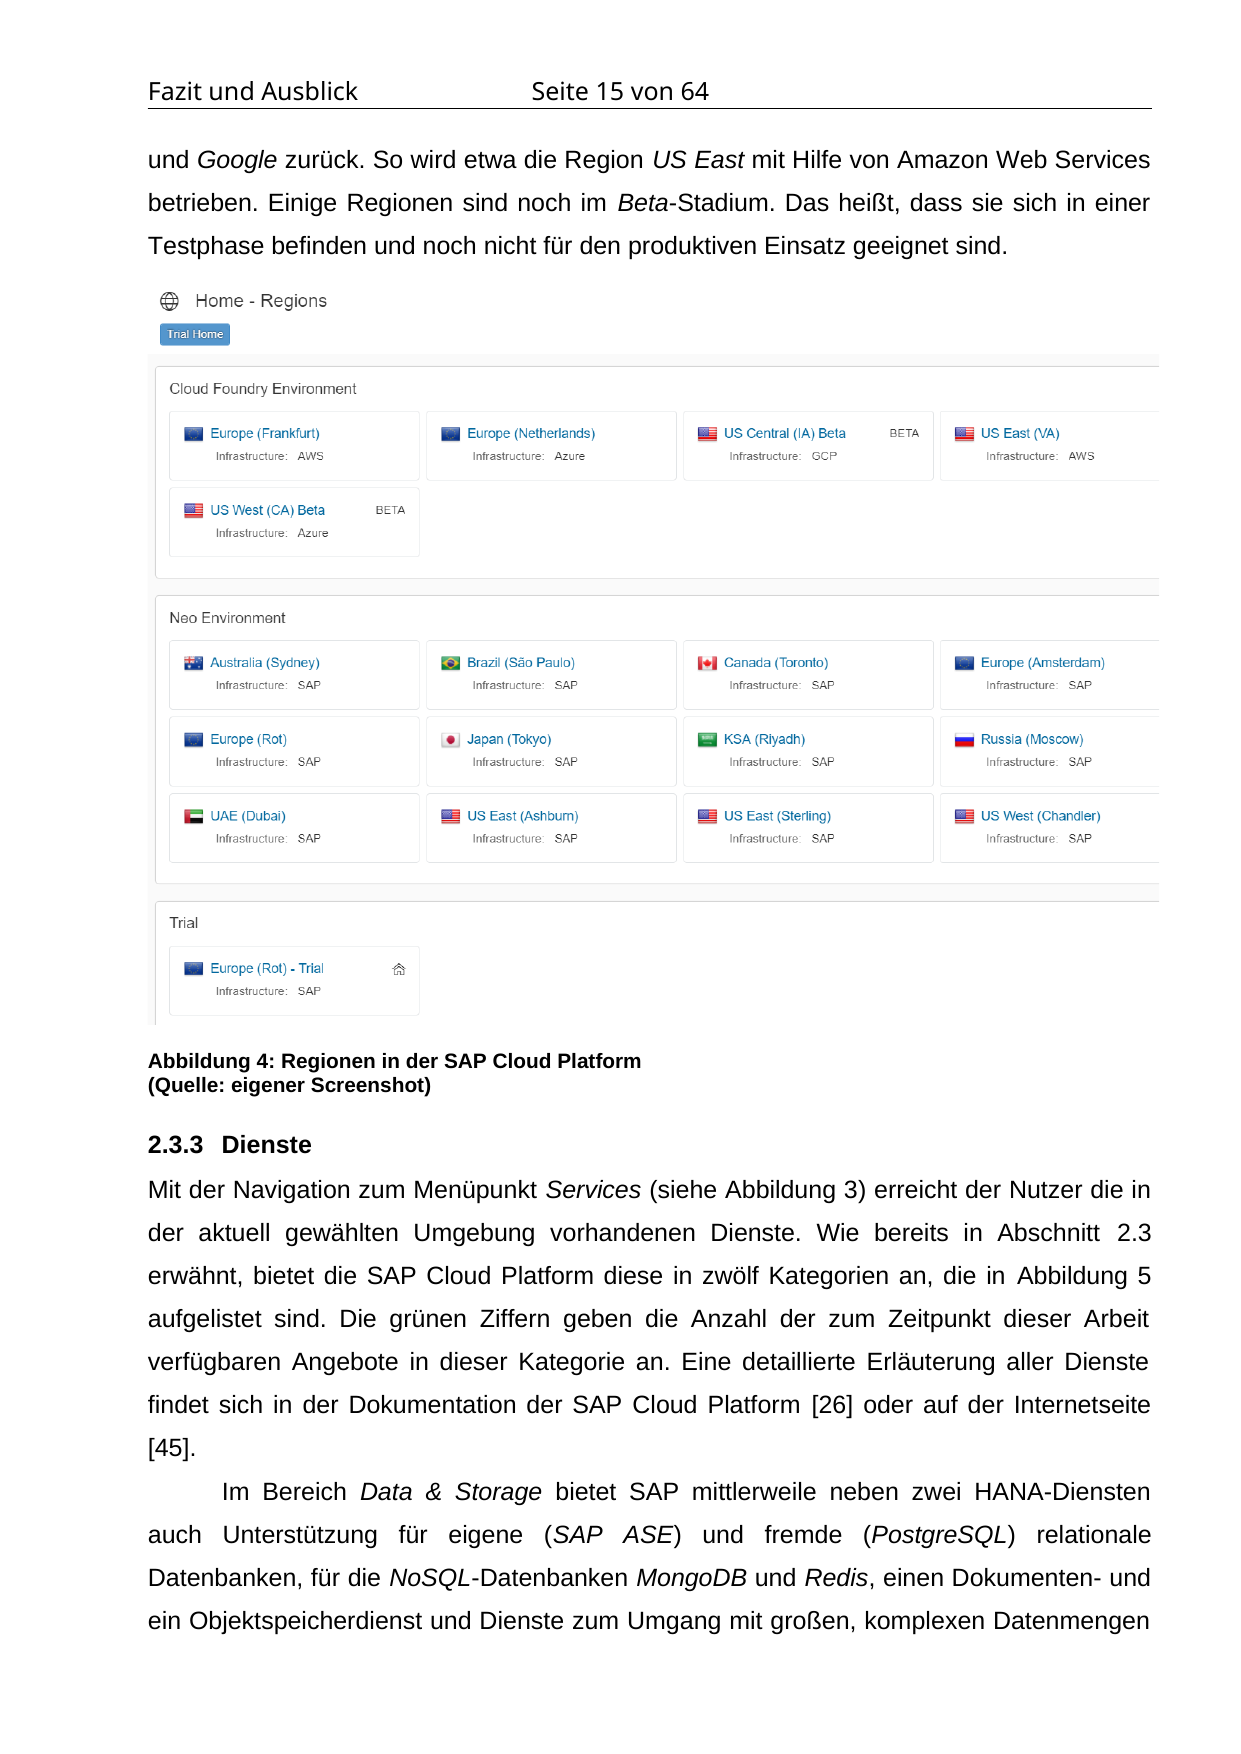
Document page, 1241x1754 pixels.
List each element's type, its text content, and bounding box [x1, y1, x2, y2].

subtitle Dienste [148, 1130, 1152, 1158]
text (Quelle: eigener Screenshot) [148, 1073, 1152, 1097]
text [148, 145, 1152, 260]
text Mit der Navigation zum Menüpunkt Services (siehe Abbildung 3) erreicht der Nutzer die in der aktuell gewählten Umgebung vorhandenen Dienste. Wie bereits in Abschnitt 2.3 erwähnt, bietet die SAP Cloud Platform diese in zwölf Kategorien an, die in Abbildung 5 aufgelistet sind. Die grünen Ziffern geben die Anzahl der zum Zeitpunkt dieser Arbeit verfügbaren Angebote in dieser Kategorie an. Eine detaillierte Erläuterung aller Dienste findet sich in der Dokumentation der SAP Cloud Platform oder auf der Internetseite . [148, 1175, 1152, 1462]
picture [147, 287, 1160, 1025]
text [148, 1477, 1152, 1635]
